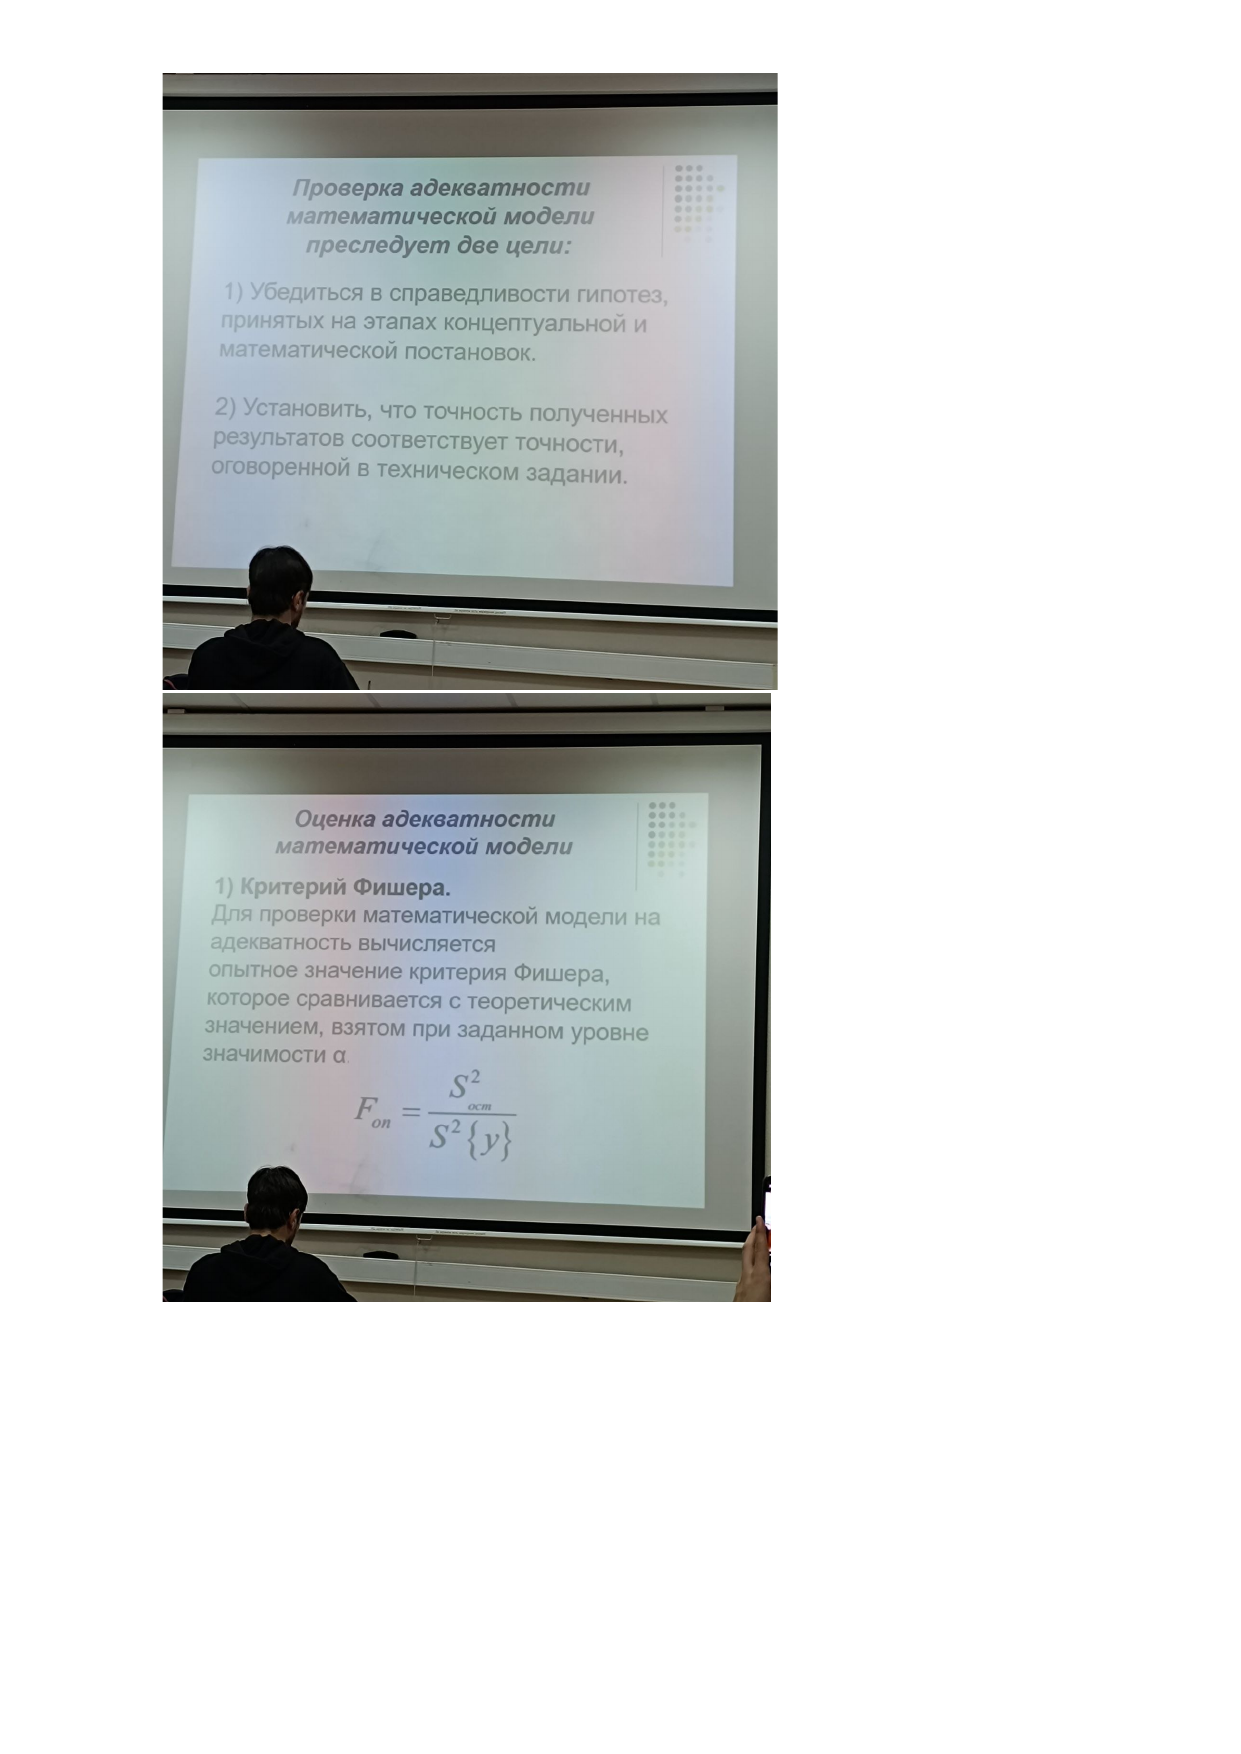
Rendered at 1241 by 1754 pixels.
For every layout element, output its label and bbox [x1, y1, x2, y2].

picture [162, 693, 771, 1302]
picture [162, 73, 778, 690]
